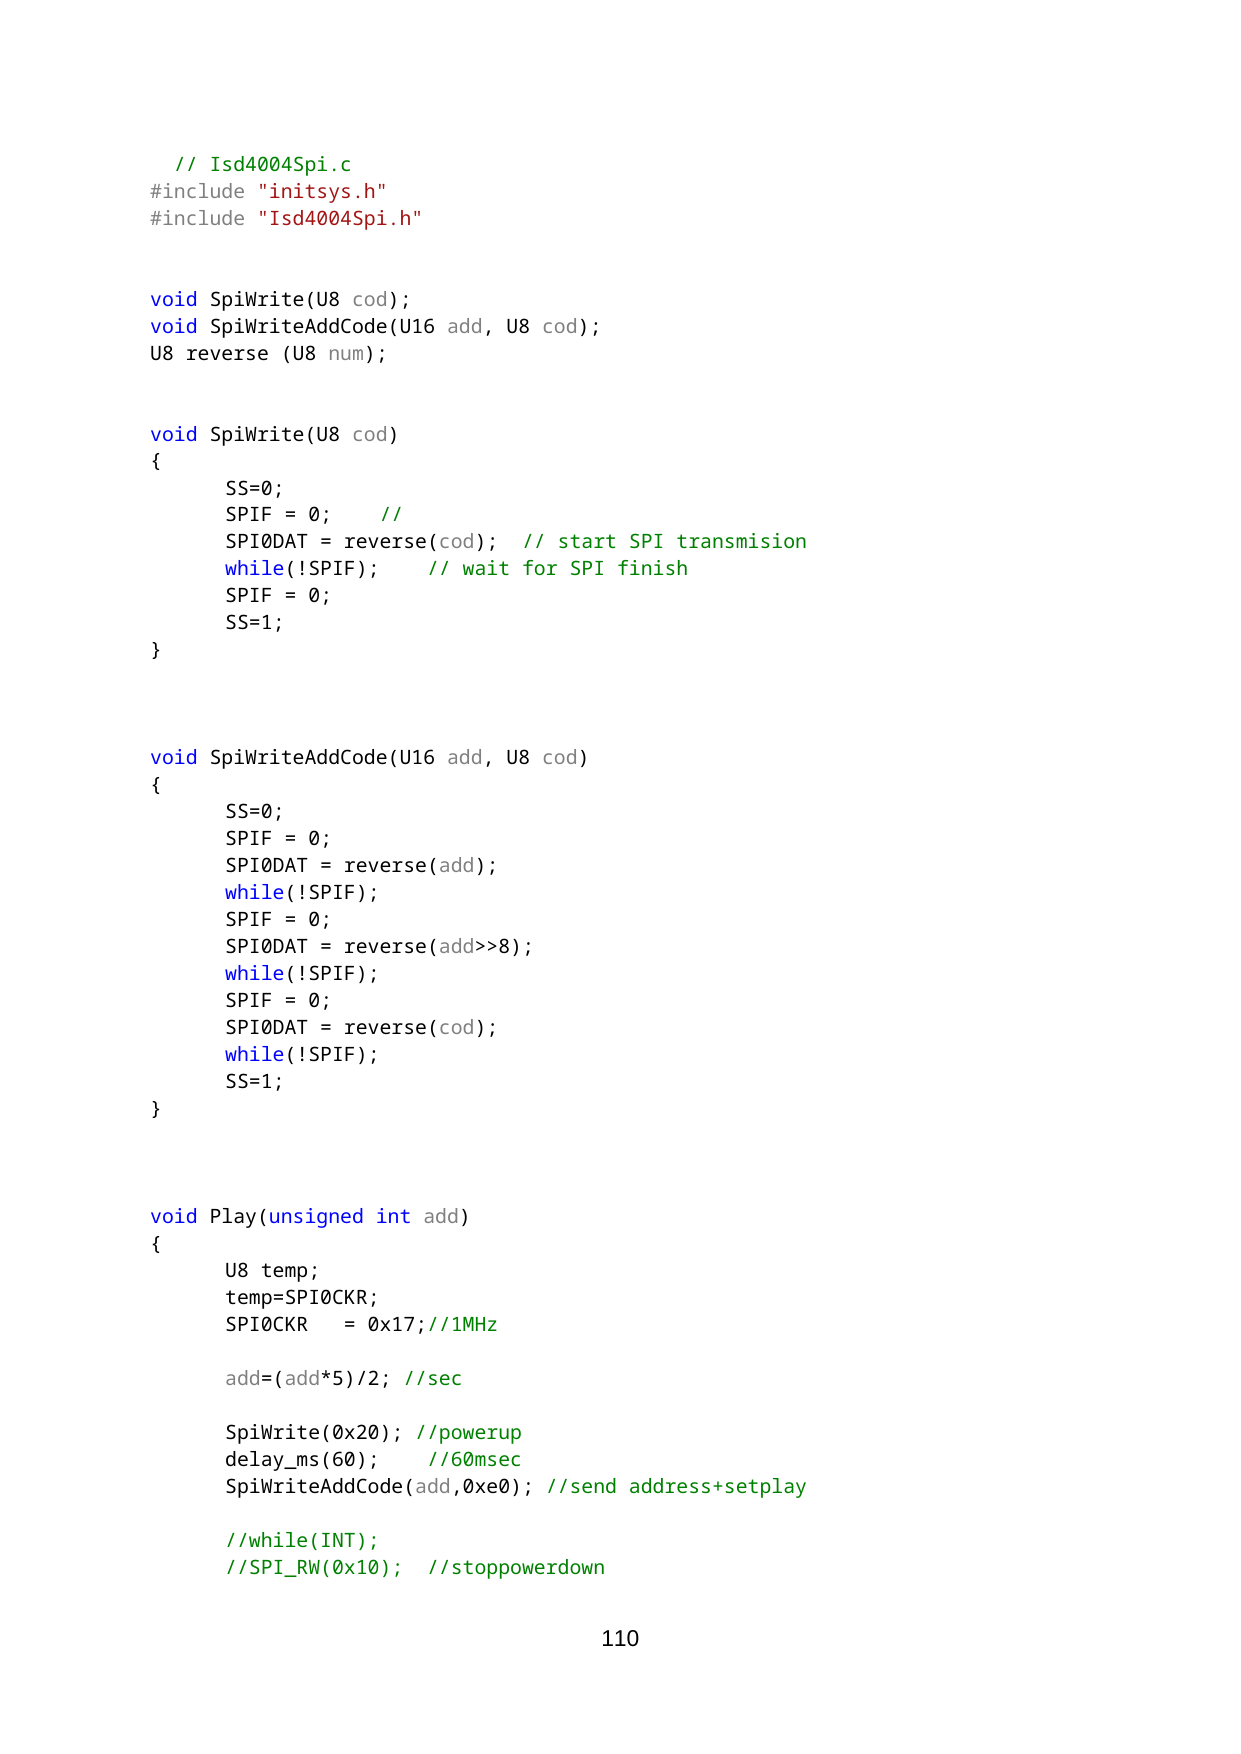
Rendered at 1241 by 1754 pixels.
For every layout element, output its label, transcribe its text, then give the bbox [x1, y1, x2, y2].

text while(!SPIF); [150, 959, 1090, 986]
text void SpiWrite(U8 cod); [150, 285, 1090, 312]
text #include "initsys.h" [150, 177, 1090, 204]
text U8 reverse (U8 num); [150, 339, 1090, 366]
text void SpiWriteAddCode(U16 add, U8 cod) [150, 743, 1090, 771]
text SS=1; [150, 609, 1090, 636]
text SPI0DAT = reverse(add>>8); [150, 932, 1090, 959]
text SS=1; [150, 1067, 1090, 1094]
text delay_ms(60); //60msec [150, 1445, 1090, 1472]
text SPI0DAT = reverse(cod); // start SPI transmision [150, 528, 1090, 555]
text temp=SPI0CKR; [150, 1283, 1090, 1310]
text SS=0; [150, 474, 1090, 501]
text SPIF = 0; // [150, 501, 1090, 528]
text while(!SPIF); [150, 878, 1090, 905]
text SPI0CKR = 0x17;//1MHz [150, 1310, 1090, 1337]
text { [150, 447, 1090, 474]
text void SpiWrite(U8 cod) [150, 420, 1090, 447]
text SPIF = 0; [150, 582, 1090, 609]
text } [150, 1094, 1090, 1121]
text SPI0DAT = reverse(cod); [150, 1013, 1090, 1040]
text } [150, 636, 1090, 663]
text SPIF = 0; [150, 905, 1090, 932]
text U8 temp; [150, 1256, 1090, 1283]
text { [150, 771, 1090, 797]
text SpiWriteAddCode(add,0xe0); //send address+setplay [150, 1472, 1090, 1499]
text #include "Isd4004Spi.h" [150, 204, 1090, 231]
text add=(add*5)/2; //sec [150, 1364, 1090, 1391]
text while(!SPIF); [150, 1040, 1090, 1067]
text //while(INT); [150, 1526, 1090, 1553]
text void Play(unsigned int add) [150, 1202, 1090, 1229]
text SS=0; [150, 797, 1090, 824]
text // Isd4004Spi.c [150, 150, 1090, 177]
text SpiWrite(0x20); //powerup [150, 1418, 1090, 1445]
text //SPI_RW(0x10); //stoppowerdown [150, 1553, 1090, 1580]
text void SpiWriteAddCode(U16 add, U8 cod); [150, 312, 1090, 339]
text SPI0DAT = reverse(add); [150, 851, 1090, 878]
text SPIF = 0; [150, 986, 1090, 1013]
text SPIF = 0; [150, 824, 1090, 851]
text while(!SPIF); // wait for SPI finish [150, 555, 1090, 582]
text { [150, 1229, 1090, 1256]
